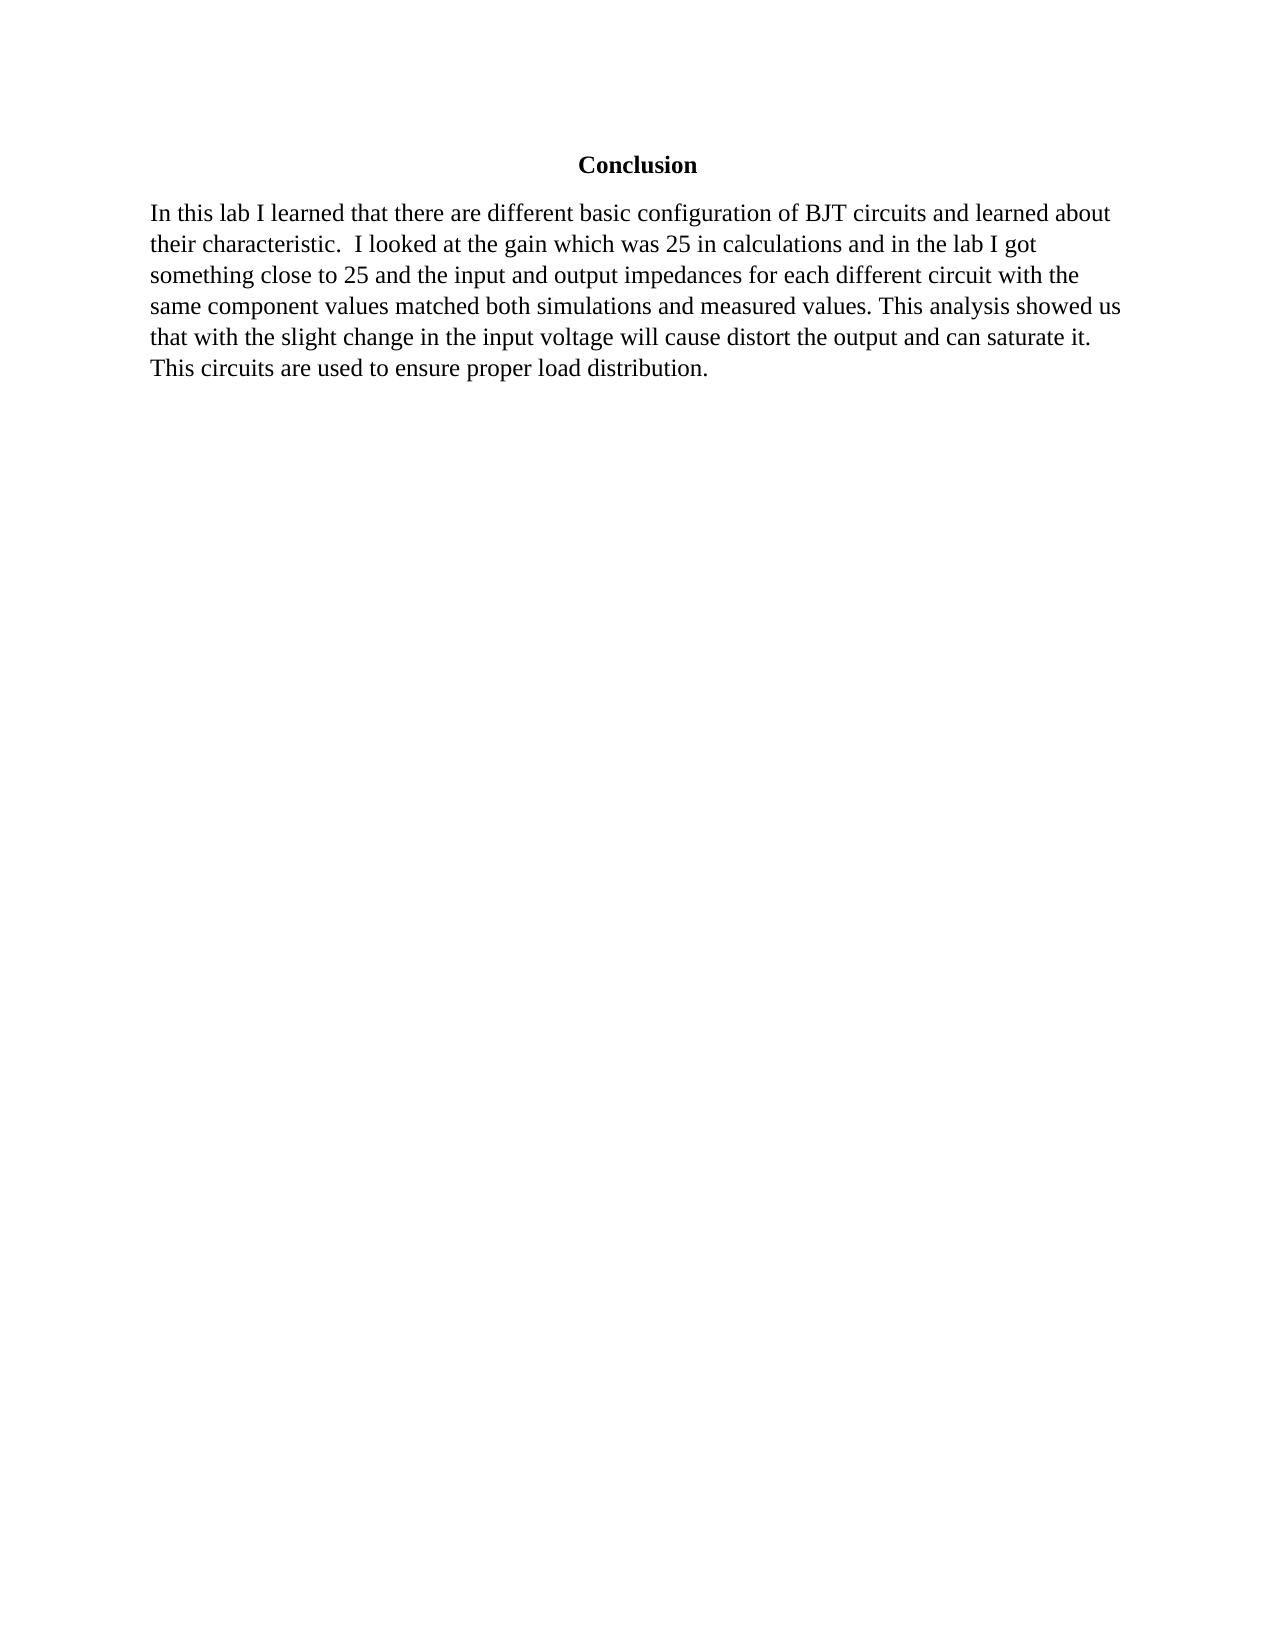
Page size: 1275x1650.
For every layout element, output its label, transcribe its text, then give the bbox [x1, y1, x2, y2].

text Conclusion [150, 150, 1125, 179]
text In this lab I learned that there are different basic configuration of BJT circuits and learned about their characteristic. I looked at the gain which was 25 in calculations and in the lab I got something close to 25 and the input and output impedances for each different circuit with the same component values matched both simulations and measured values. This analysis showed us that with the slight change in the input voltage will cause distort the output and can saturate it. This circuits are used to ensure proper load distribution. [150, 198, 1125, 382]
